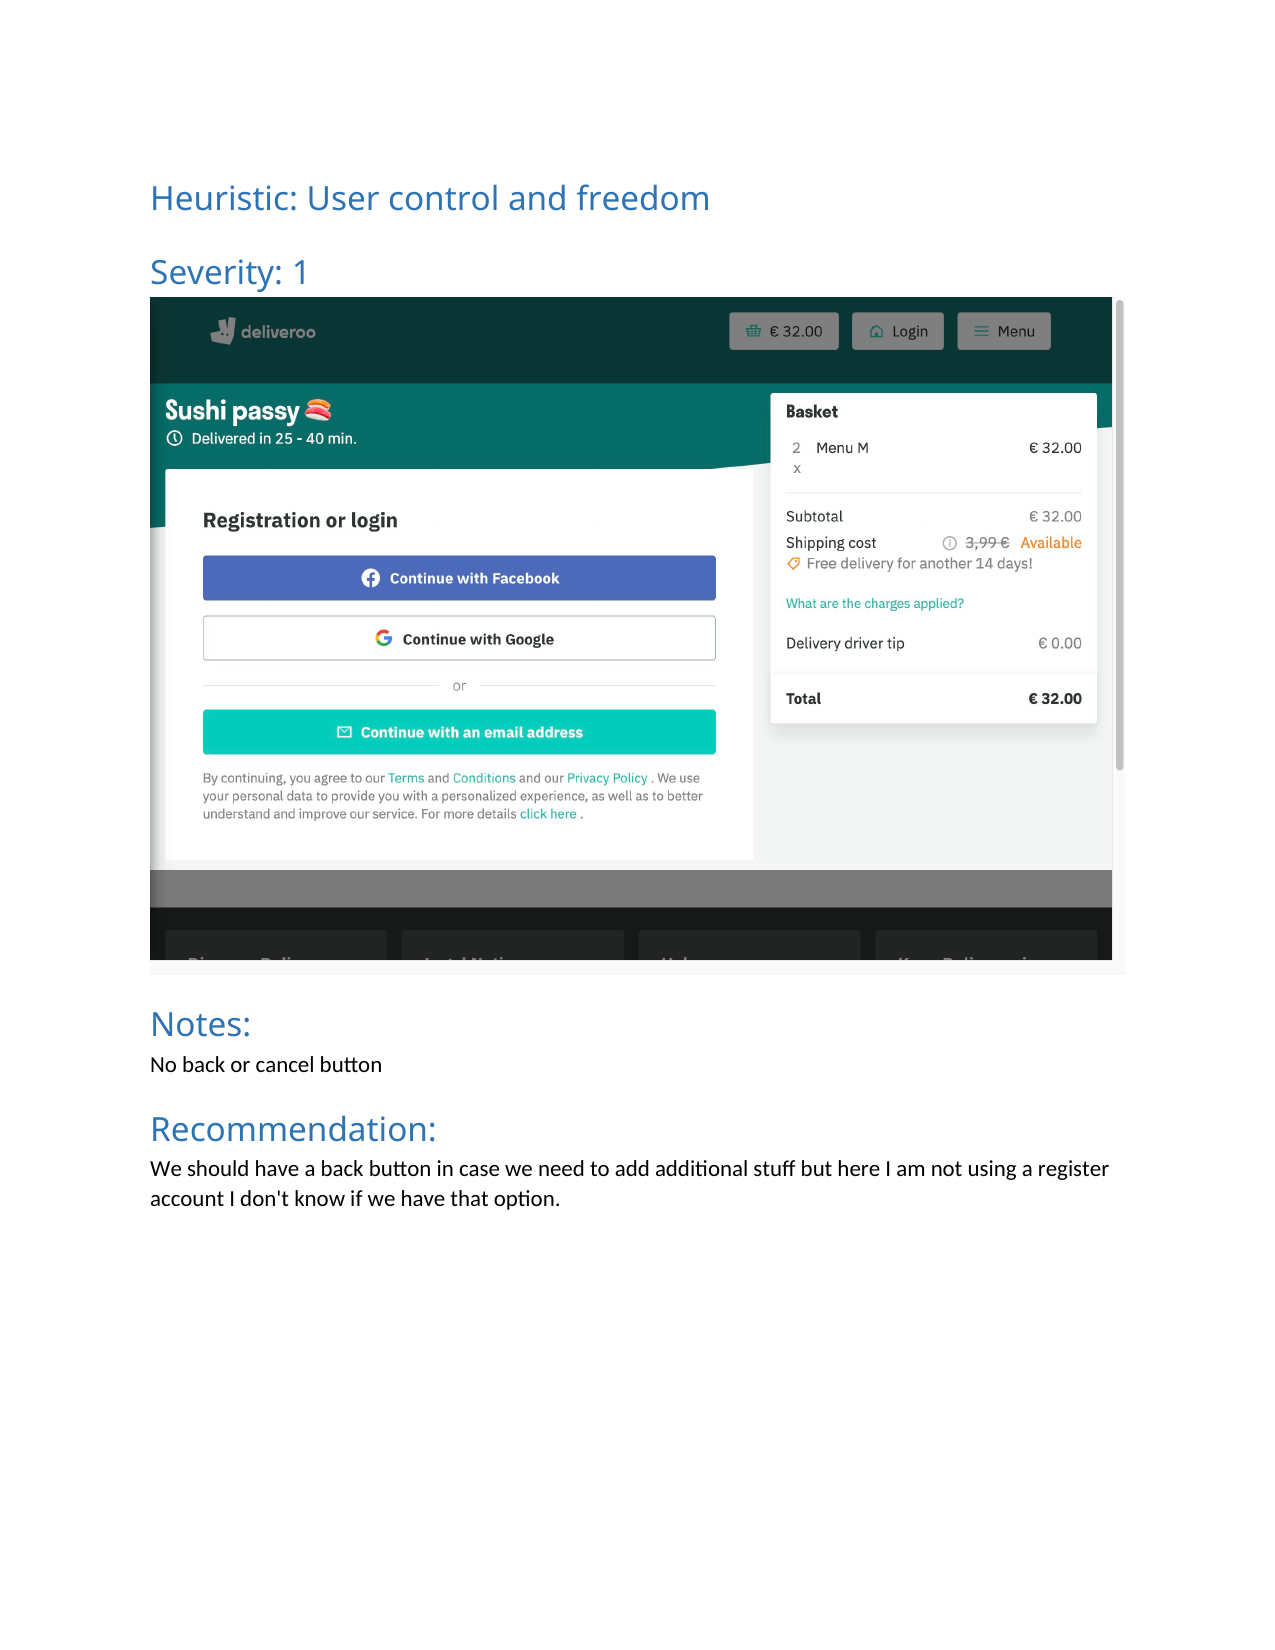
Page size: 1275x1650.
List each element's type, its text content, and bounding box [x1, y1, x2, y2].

subtitle Severity: 1 [150, 249, 1125, 294]
subtitle Notes: [150, 1001, 1125, 1047]
subtitle Heuristic: User control and freedom [150, 175, 1125, 220]
subtitle Recommendation: [150, 1105, 1125, 1151]
picture [150, 297, 1125, 974]
text We should have a back button in case we need to add additional stuff but here I am not using a register account I don't know if we have that option. [150, 1154, 1125, 1212]
text No back or cancel button [150, 1050, 1125, 1078]
